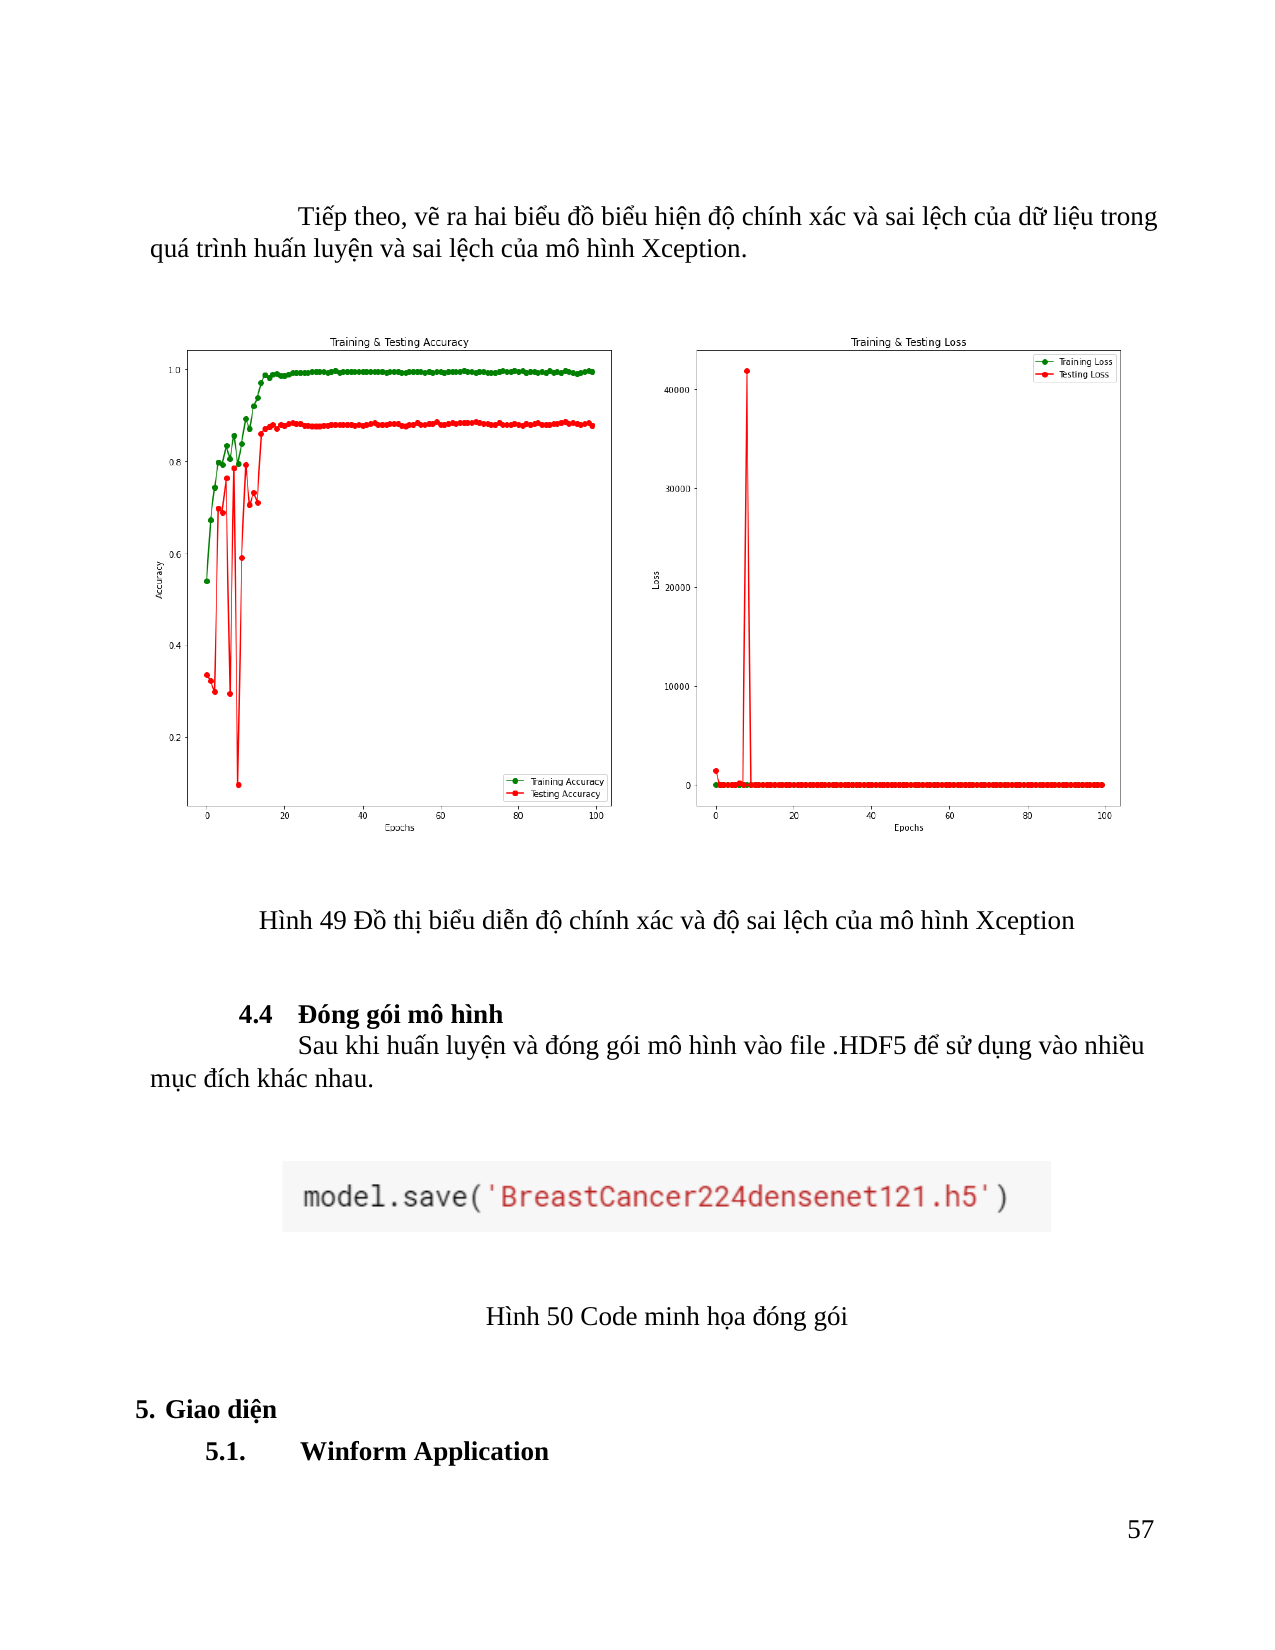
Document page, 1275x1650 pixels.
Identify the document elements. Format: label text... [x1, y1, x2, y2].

picture [150, 331, 1125, 837]
list Đóng gói mô hình [239, 998, 1184, 1029]
text Hình 50 Code minh họa đóng gói [150, 1299, 1184, 1331]
text Sau khi huấn luyện và đóng gói mô hình vào file .HDF5 để sử dụng vào nhiều mục đích khác nhau. [150, 1029, 1184, 1093]
list Giao diện [135, 1393, 1184, 1424]
text Tiếp theo, vẽ ra hai biểu đồ biểu hiện độ chính xác và sai lệch của dữ liệu trong quá trình huấn luyện và sai lệch của mô hình Xception. [150, 199, 1184, 264]
text Hình 49 Đồ thị biểu diễn độ chính xác và độ sai lệch của mô hình Xception [150, 904, 1184, 936]
list Winform Application [205, 1435, 1184, 1466]
picture [282, 1161, 1052, 1232]
